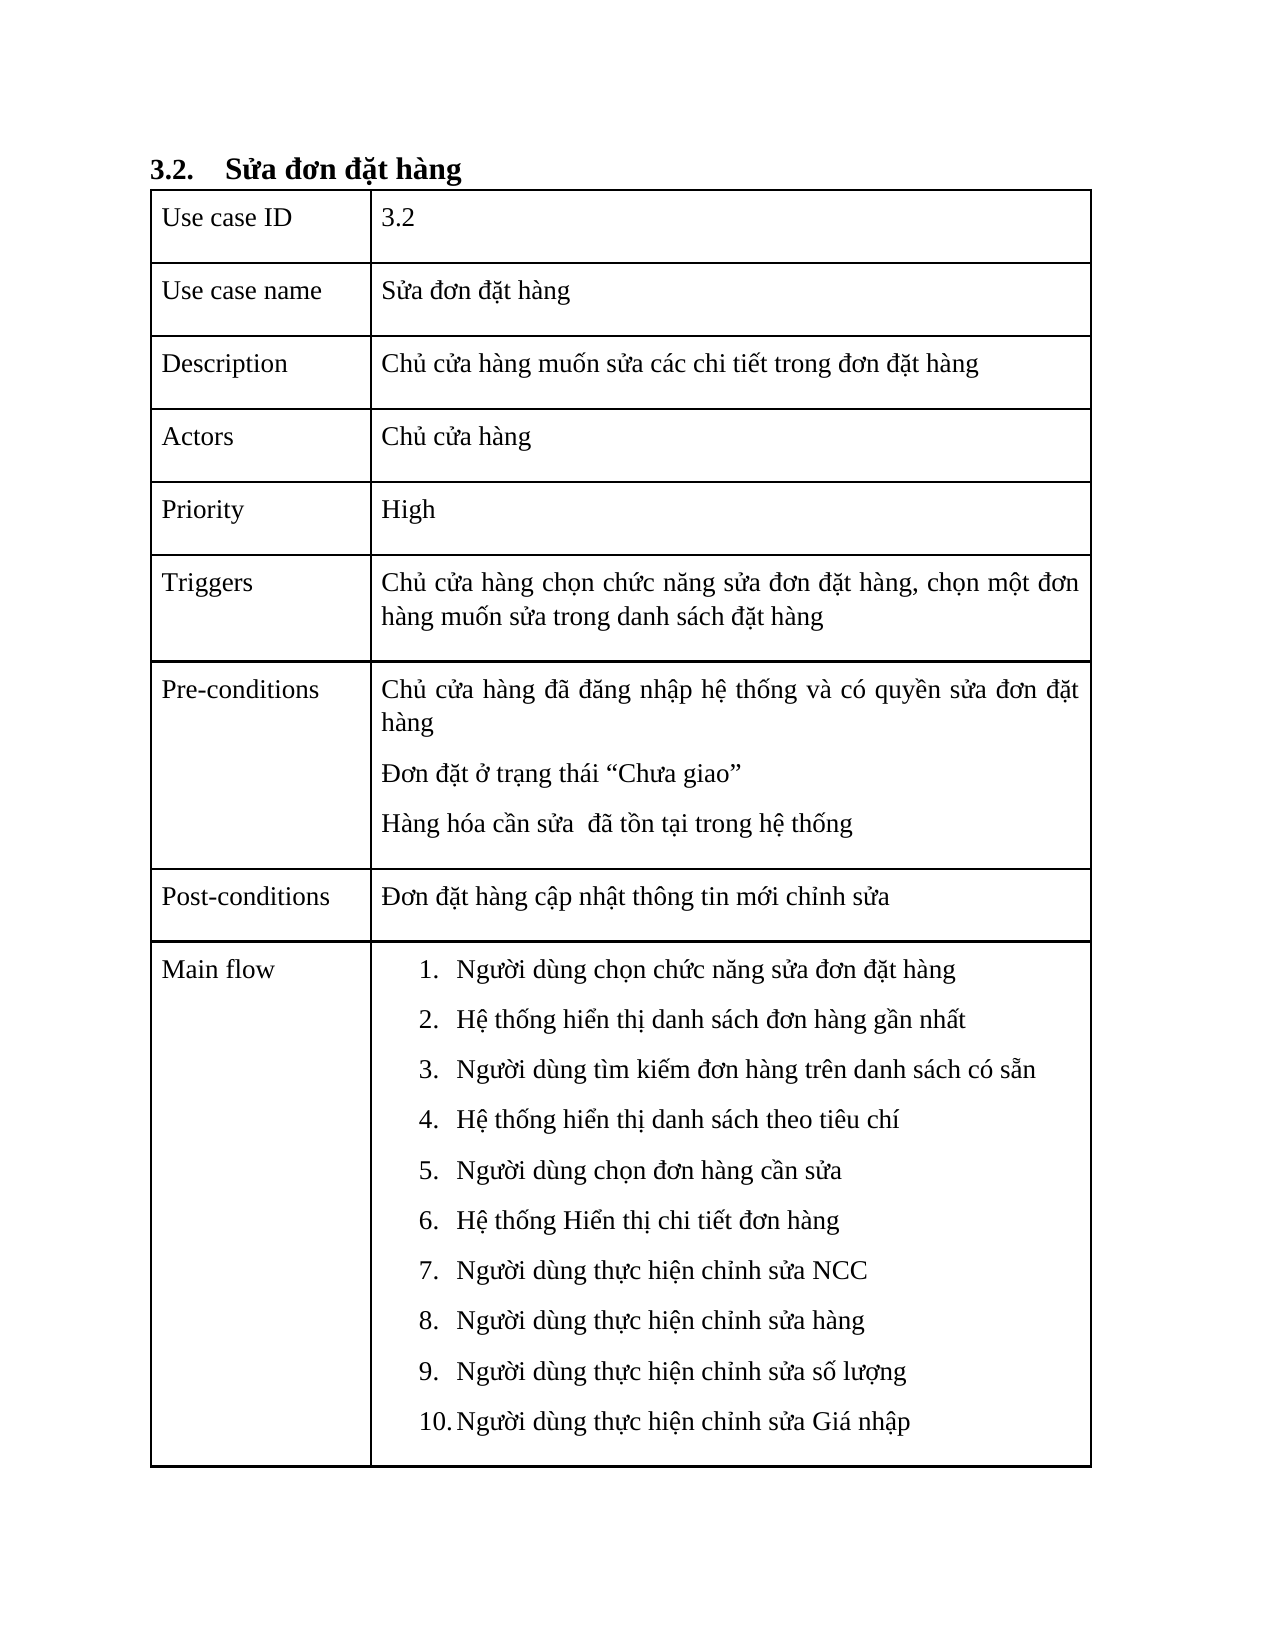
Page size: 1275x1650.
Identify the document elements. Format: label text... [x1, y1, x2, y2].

table_cell Post-conditions [152, 870, 370, 940]
table_header 3.2 [372, 191, 1090, 262]
table_cell Triggers [152, 556, 370, 660]
table_cell Priority [152, 483, 370, 554]
subtitle Sửa đơn đặt hàng [150, 150, 1125, 186]
table_cell Actors [152, 410, 370, 481]
table_cell Use case name [152, 264, 370, 335]
table_cell Chủ cửa hàng [372, 410, 1090, 481]
table_cell Chủ cửa hàng muốn sửa các chi tiết trong đơn đặt hàng [372, 337, 1090, 408]
table_cell Pre-conditions [152, 663, 370, 867]
table_cell High [372, 483, 1090, 554]
table_cell Sửa đơn đặt hàng [372, 264, 1090, 335]
table_cell Description [152, 337, 370, 408]
table_cell Chủ cửa hàng đã đăng nhập hệ thống và có quyền sửa đơn đặt hàng Đơn đặt ở trạng thái “Chưa giao” Hàng hóa cần sửa đã tồn tại trong hệ thống [372, 663, 1090, 867]
table_cell Chủ cửa hàng chọn chức năng sửa đơn đặt hàng, chọn một đơn hàng muốn sửa trong danh sách đặt hàng [372, 556, 1090, 660]
table_cell Main flow [152, 943, 370, 1465]
table_cell Đơn đặt hàng cập nhật thông tin mới chỉnh sửa [372, 870, 1090, 940]
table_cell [372, 943, 1090, 1465]
table_header Use case ID [152, 191, 370, 262]
